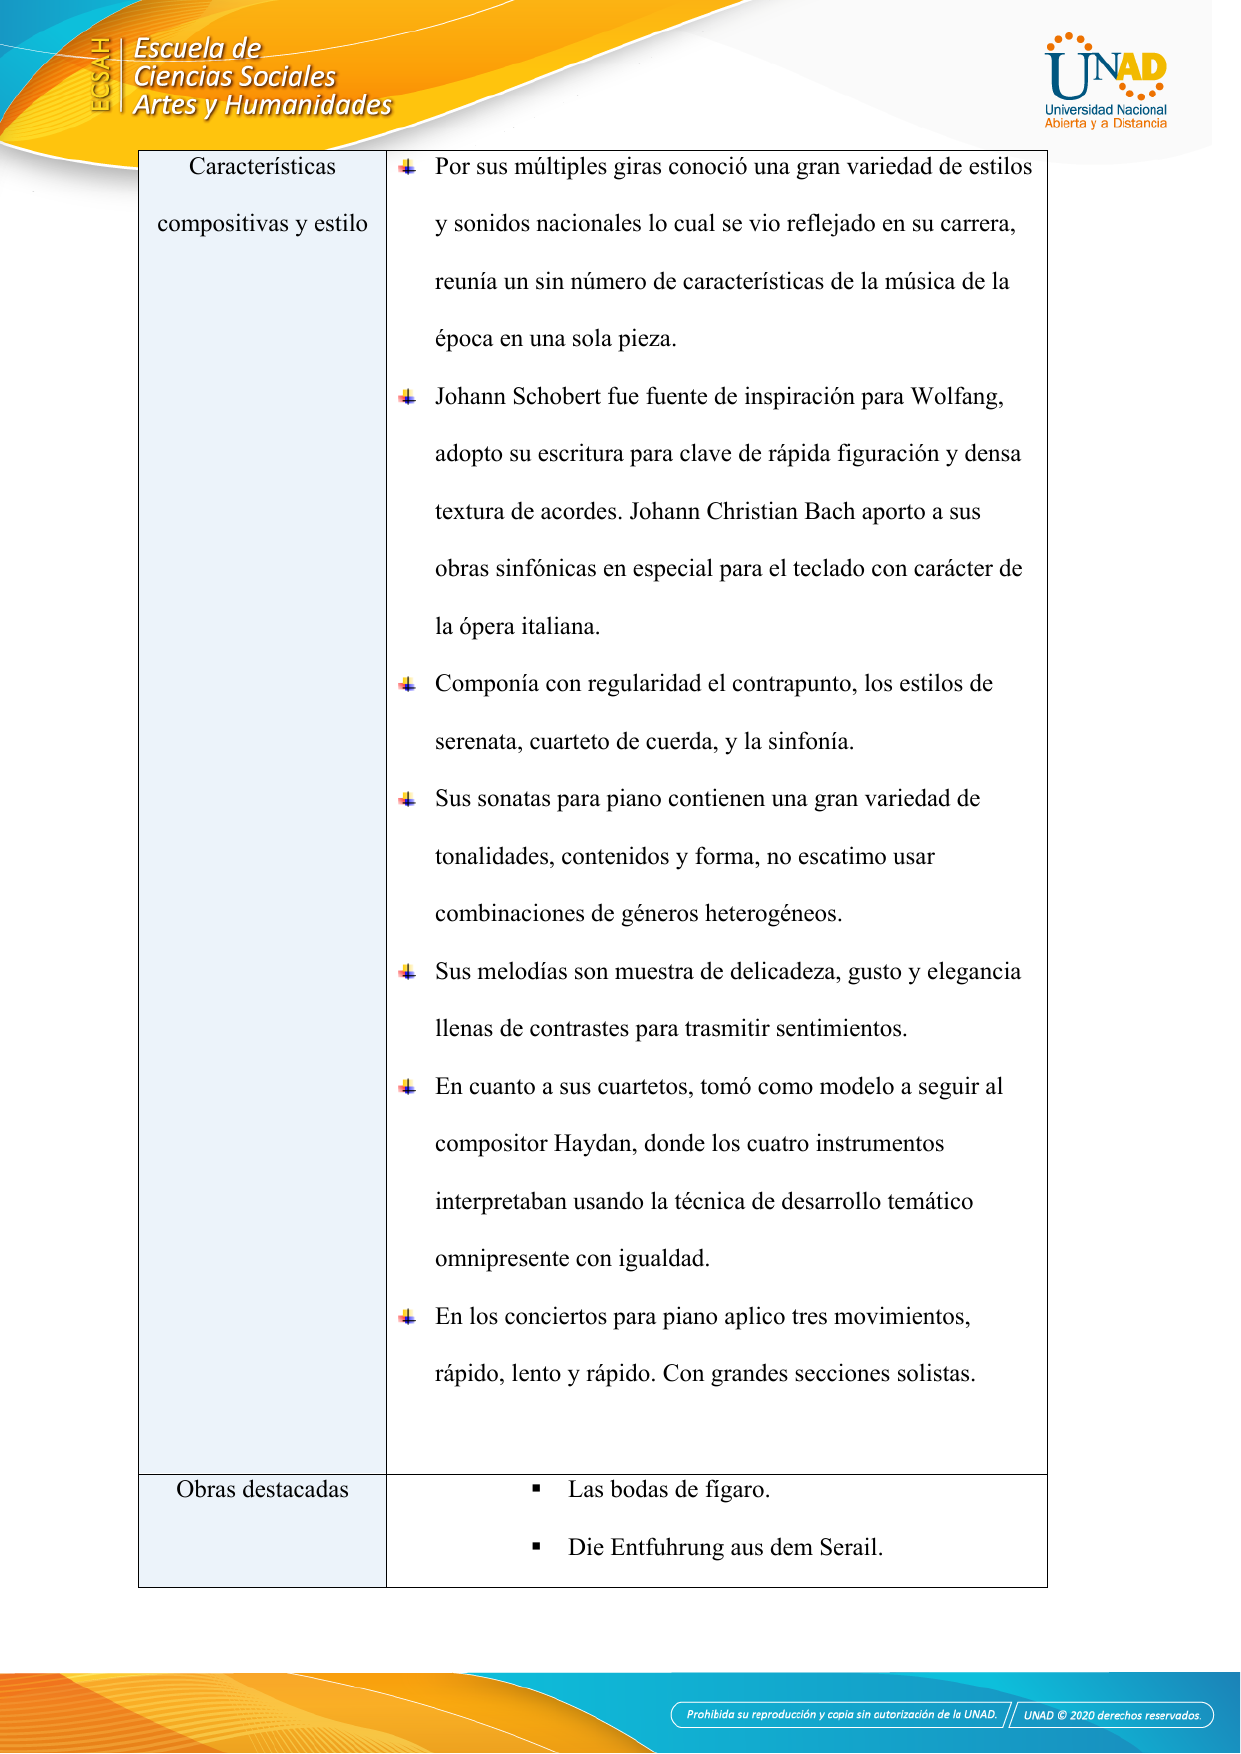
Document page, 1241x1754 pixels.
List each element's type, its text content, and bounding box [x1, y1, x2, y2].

table_cell Por sus múltiples giras conoció una gran variedad de estilos y sonidos nacionales lo cual se vio reflejado en su carrera, reunía un sin número de características de la música de la época en una sola pieza. Johann Schobert fue fuente de inspiración para Wolfang, adopto su escritura para clave de rápida figuración y densa textura de acordes. Johann Christian Bach aporto a sus obras sinfónicas en especial para el teclado con carácter de la ópera italiana. Componía con regularidad el contrapunto, los estilos de serenata, cuarteto de cuerda, y la sinfonía. Sus sonatas para piano contienen una gran variedad de tonalidades, contenidos y forma, no escatimo usar combinaciones de géneros heterogéneos. Sus melodías son muestra de delicadeza, gusto y elegancia llenas de contrastes para trasmitir sentimientos. En cuanto a sus cuartetos, tomó como modelo a seguir al compositor Haydan, donde los cuatro instrumentos interpretaban usando la técnica de desarrollo temático omnipresente con igualdad. En los conciertos para piano aplico tres movimientos, rápido, lento y rápido. Con grandes secciones solistas. [387, 151, 1047, 1473]
picture [398, 675, 416, 692]
picture [398, 387, 416, 405]
picture [0, 0, 1212, 223]
picture [0, 1623, 1241, 1753]
picture [398, 1307, 416, 1325]
table_cell Características compositivas y estilo [139, 151, 386, 1473]
picture [398, 157, 416, 175]
picture [398, 962, 416, 980]
picture [398, 790, 416, 807]
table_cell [387, 1475, 1047, 1587]
table_cell Obras destacadas [139, 1475, 386, 1587]
picture [398, 1077, 416, 1095]
